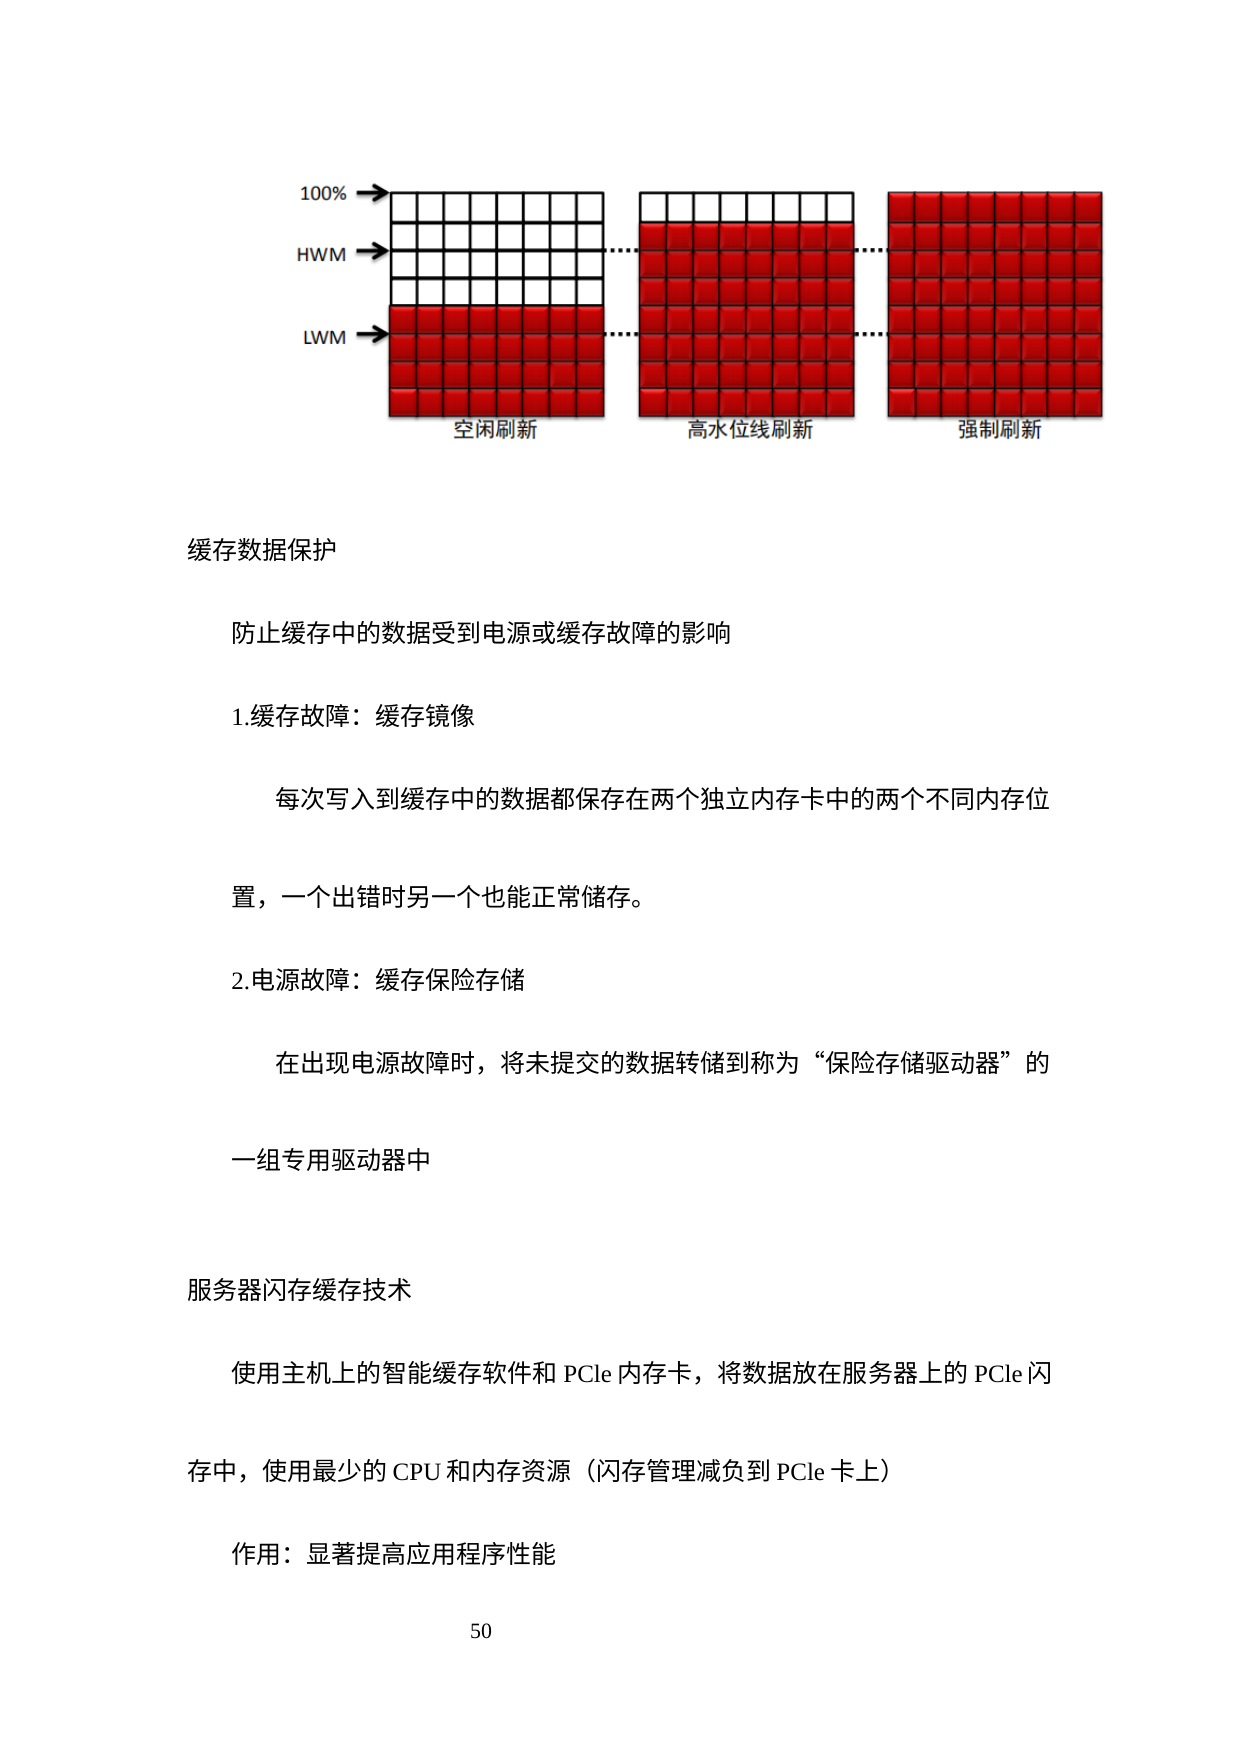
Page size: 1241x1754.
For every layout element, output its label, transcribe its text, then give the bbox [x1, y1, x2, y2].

text 每次写入到缓存中的数据都保存在两个独立内存卡中的两个不同内存位置，一个出错时另一个也能正常储存。 [231, 765, 1053, 928]
text 防止缓存中的数据受到电源或缓存故障的影响 [187, 599, 1053, 664]
text 服务器闪存缓存技术 [187, 1256, 1053, 1321]
text 1.缓存故障：缓存镜像 [187, 682, 1053, 747]
text 缓存数据保护 [187, 516, 1053, 581]
picture [275, 162, 1140, 442]
text 在出现电源故障时，将未提交的数据转储到称为“保险存储驱动器”的一组专用驱动器中 [231, 1029, 1053, 1191]
text 2.电源故障：缓存保险存储 [187, 946, 1053, 1011]
text 作用：显著提高应用程序性能 [187, 1520, 1053, 1585]
text 使用主机上的智能缓存软件和PCle内存卡，将数据放在服务器上的PCle闪存中，使用最少的CPU和内存资源（闪存管理减负到PCle卡上） [187, 1339, 1053, 1502]
